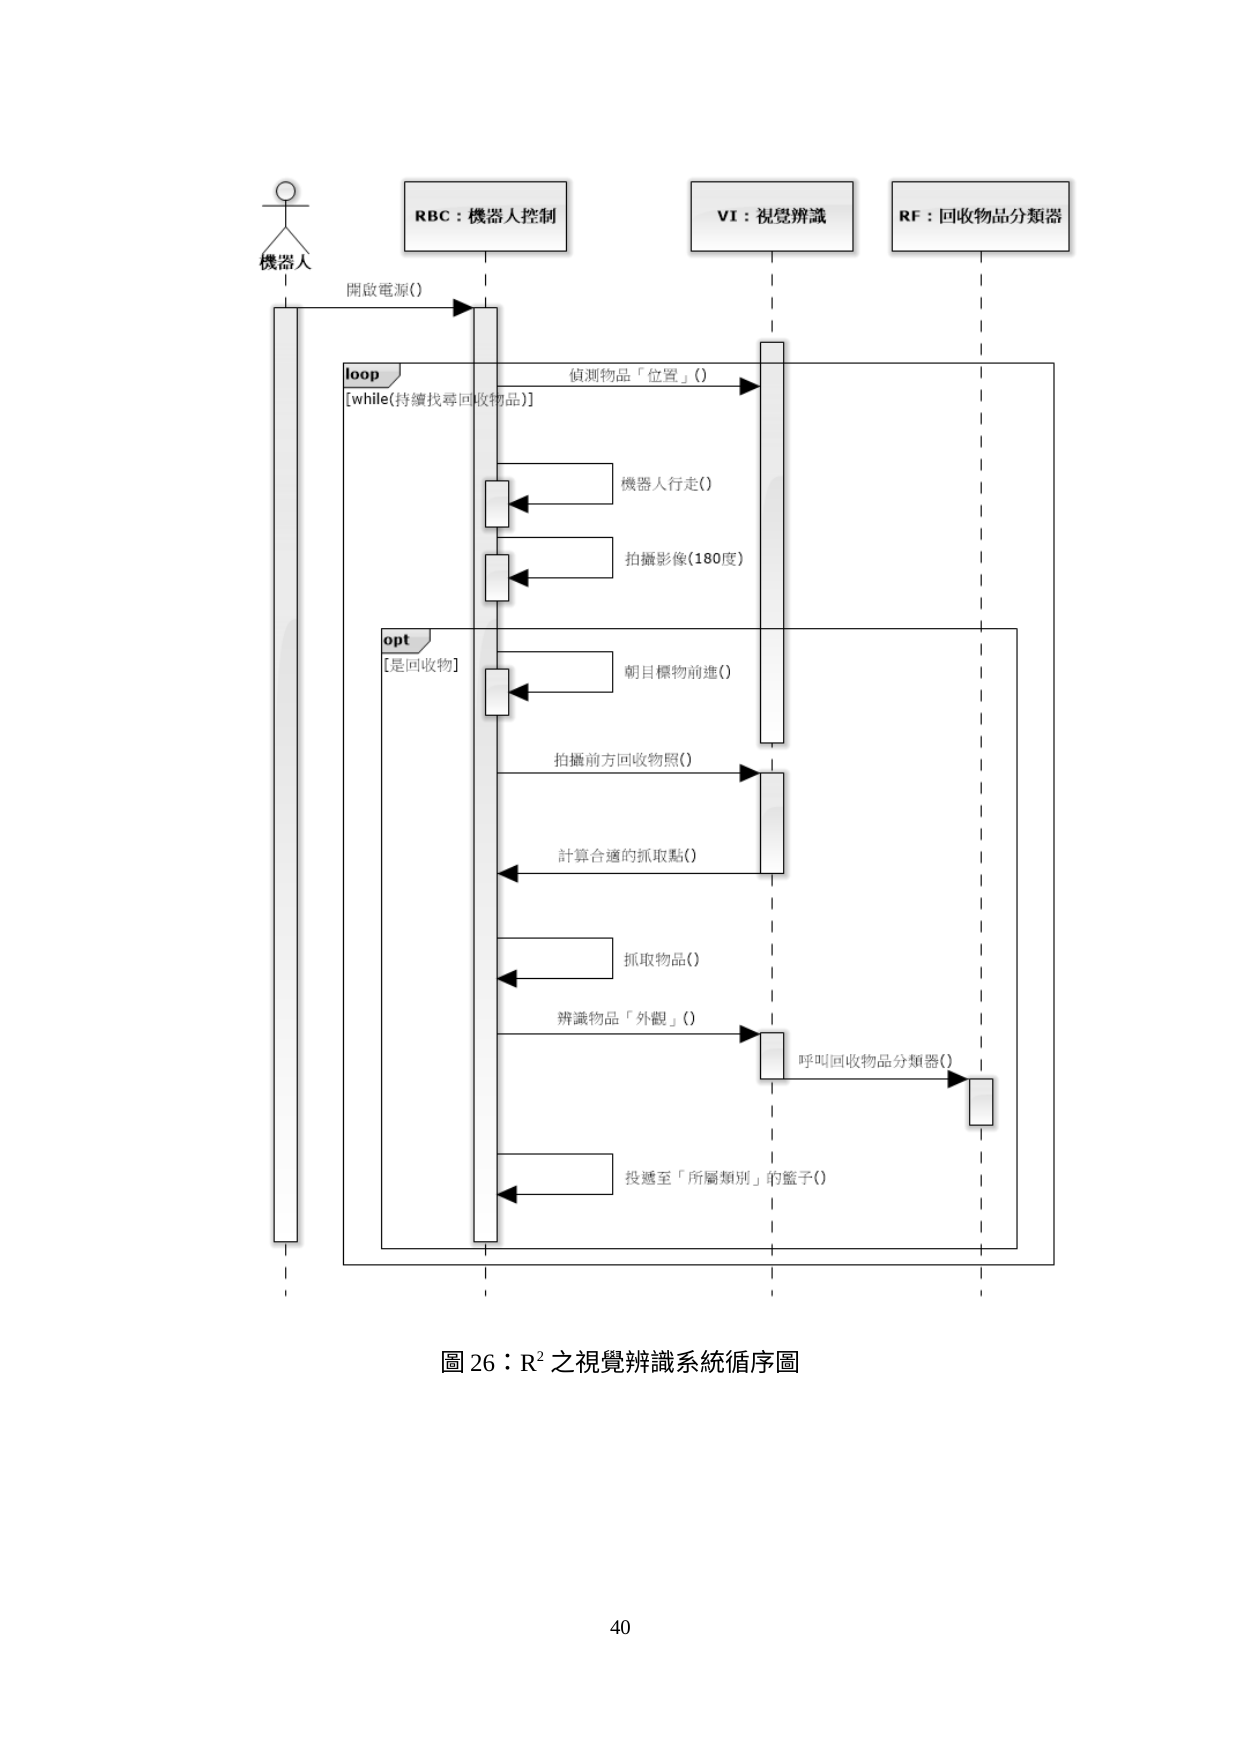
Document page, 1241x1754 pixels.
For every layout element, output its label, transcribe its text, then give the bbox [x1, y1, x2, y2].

text 圖二十六：R2 之視覺辨識系統循序圖 [187, 1341, 1053, 1379]
picture [187, 164, 1087, 1314]
